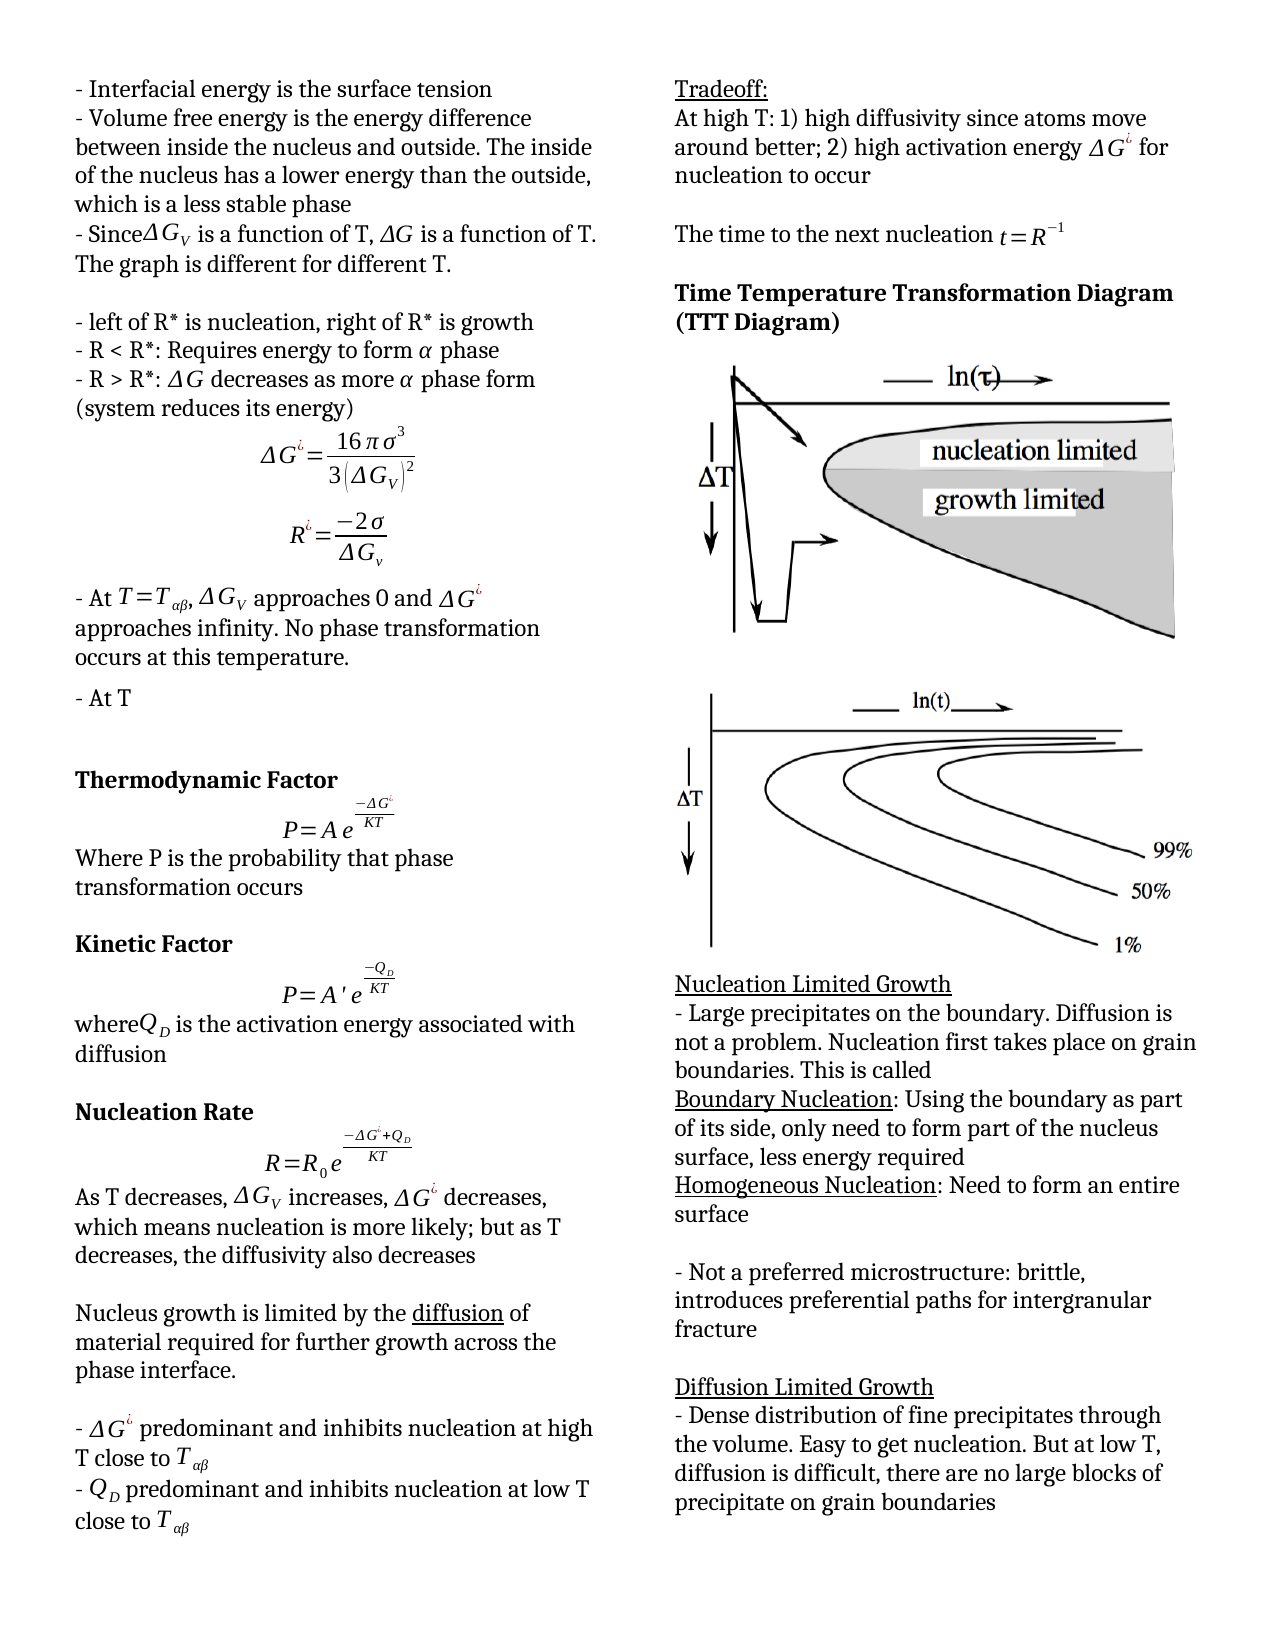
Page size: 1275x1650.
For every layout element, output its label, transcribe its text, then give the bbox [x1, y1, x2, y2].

text - R > R*: decreases as more phase form (system reduces its energy) [75, 365, 601, 423]
text The time to the next nucleation [674, 219, 1200, 250]
text - Since is a function of T, is a function of T. The graph is different for different T. [75, 219, 601, 279]
text - R < R*: Requires energy to form phase [75, 336, 601, 365]
text - At , approaches 0 and approaches infinity. No phase transformation occurs at this temperature. [75, 582, 601, 671]
text Homogeneous Nucleation: Need to form an entire surface [674, 1171, 1200, 1229]
text - predominant and inhibits nucleation at high T close to [75, 1414, 601, 1474]
text - Large precipitates on the boundary. Diffusion is not a problem. Nucleation first takes place on grain boundaries. This is called [674, 999, 1200, 1085]
text Tradeoff: [674, 75, 1200, 104]
text - Not a preferred microstructure: brittle, introduces preferential paths for intergranular fracture [674, 1258, 1200, 1344]
picture [674, 336, 1200, 971]
text - At T [75, 684, 601, 712]
text Nucleus growth is limited by the diffusion of material required for further growth across the phase interface. [75, 1299, 601, 1385]
text - Volume free energy is the energy difference between inside the nucleus and outside. The inside of the nucleus has a lower energy than the outside, which is a less stable phase [75, 104, 601, 219]
text As T decreases, increases, decreases, which means nucleation is more likely; but as T decreases, the diffusivity also decreases [75, 1181, 601, 1270]
text Boundary Nucleation: Using the boundary as part of its side, only need to form part of the nucleus surface, less energy required [674, 1085, 1200, 1171]
text Where P is the probability that phase transformation occurs [75, 844, 601, 901]
text - Dense distribution of fine precipitates through the volume. Easy to get nucleation. But at low T, diffusion is difficult, there are no large blocks of precipitate on grain boundaries [674, 1401, 1200, 1516]
text Diffusion Limited Growth [674, 1373, 1200, 1401]
text Time Temperature Transformation Diagram (TTT Diagram) [674, 279, 1200, 336]
text Nucleation Limited Growth [674, 971, 1200, 999]
text - Interfacial energy is the surface tension [75, 75, 601, 104]
text Thermodynamic Factor [75, 766, 601, 795]
text - left of R* is nucleation, right of R* is growth [75, 308, 601, 336]
text - predominant and inhibits nucleation at low T close to [75, 1474, 601, 1537]
text Kinetic Factor [75, 930, 601, 959]
text where is the activation energy associated with diffusion [75, 1009, 601, 1069]
text At high T: 1) high diffusivity since atoms move around better; 2) high activation energy for nucleation to occur [674, 104, 1200, 190]
text Nucleation Rate [75, 1098, 601, 1127]
